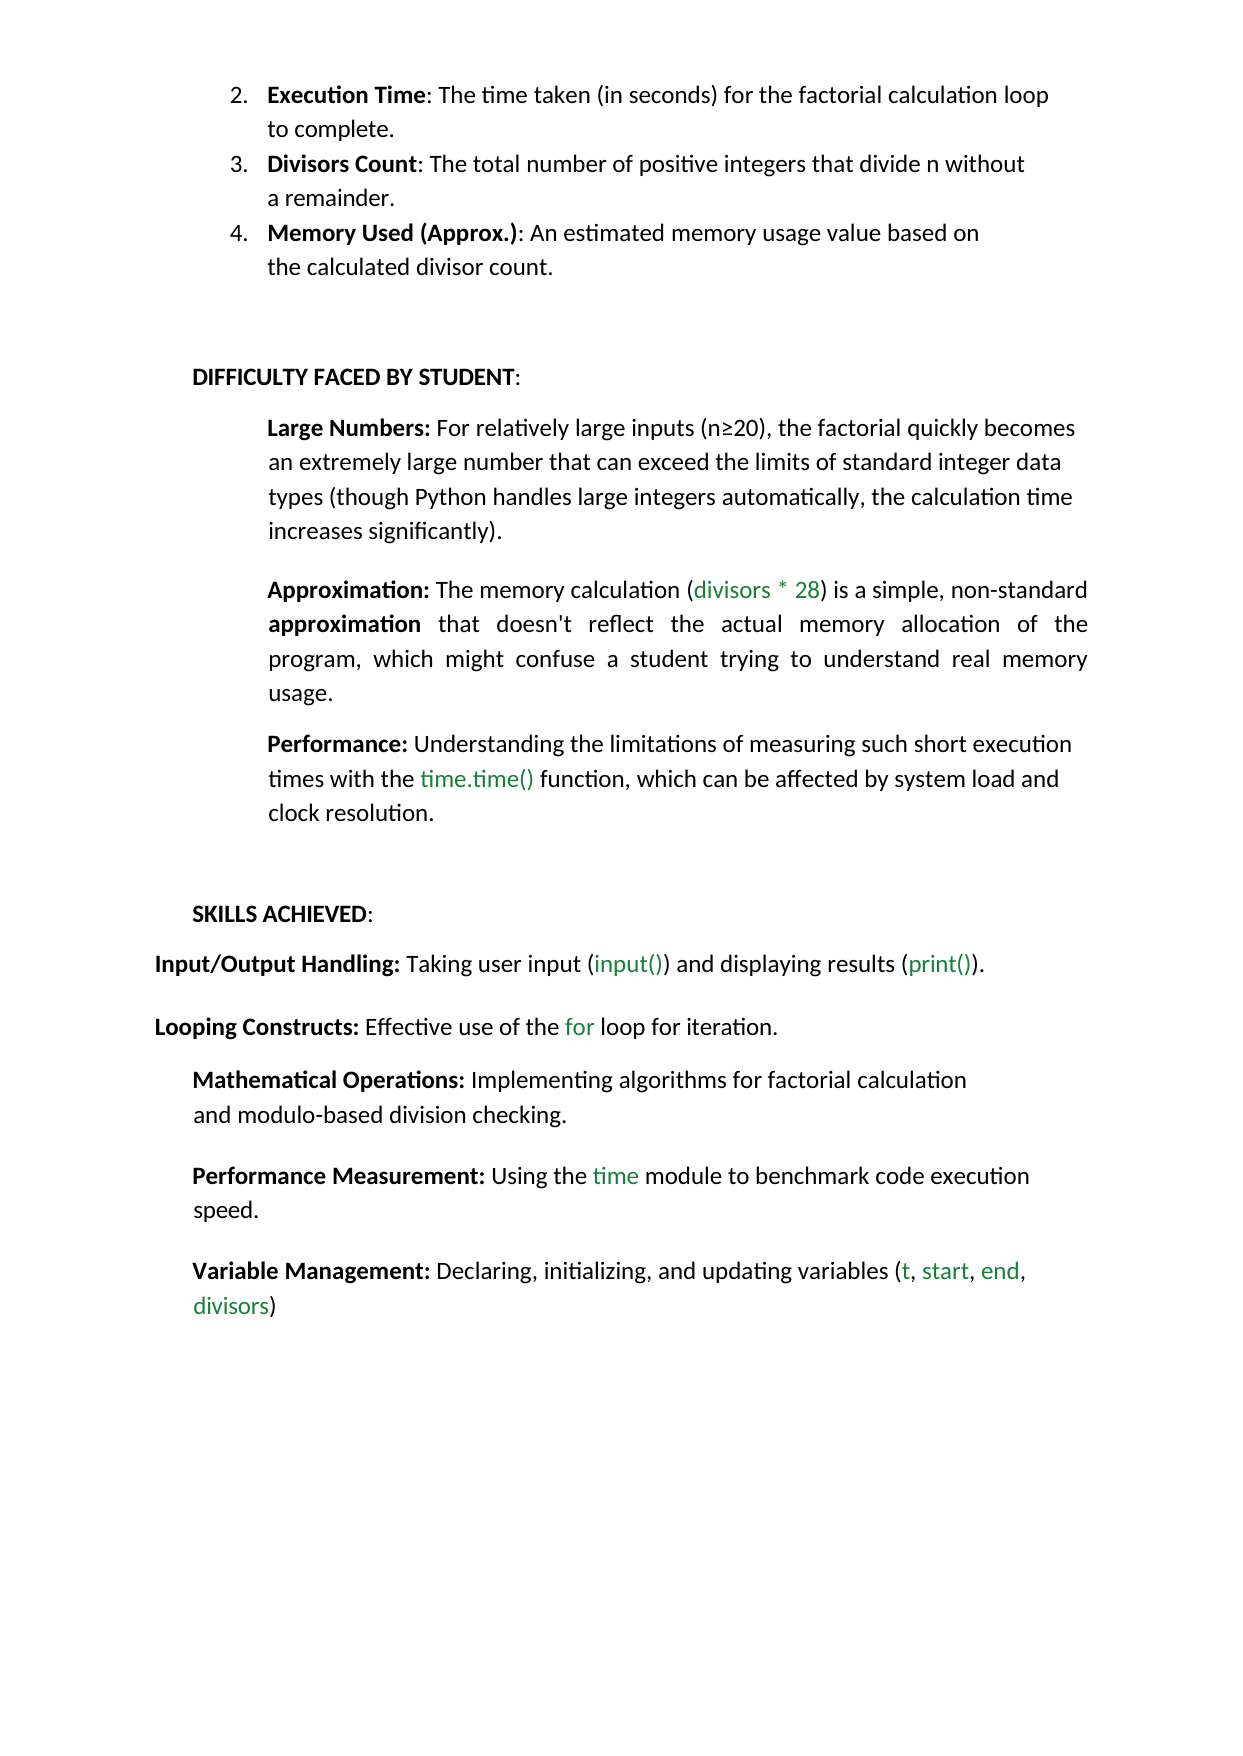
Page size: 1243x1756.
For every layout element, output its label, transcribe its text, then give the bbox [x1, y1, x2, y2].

text Looping Constructs: Effective use of the for loop for iteration. [154, 1011, 1243, 1042]
text Mathematical Operations: Implementing algorithms for factorial calculation and modulo-based division checking. [192, 1065, 1008, 1130]
subtitle SKILLS ACHIEVED: [192, 898, 1243, 928]
text Variable Management: Declaring, initializing, and updating variables (t, start, end, divisors) [192, 1255, 1085, 1320]
list Divisors Count: The total number of positive integers that divide n without a remainder. [229, 148, 1041, 213]
text Performance Measurement: Using the time module to benchmark code execution speed. [192, 1160, 1078, 1225]
text Input/Output Handling: Taking user input (input()) and displaying results (print()). [154, 948, 1243, 979]
text Approximation: The memory calculation (divisors * 28) is a simple, non-standard approximation that doesn't reflect the actual memory allocation of the program, which might confuse a student trying to understand real memory usage. [267, 574, 1088, 708]
list Memory Used (Approx.): An estimated memory usage value based on the calculated divisor count. [229, 217, 1018, 282]
subtitle DIFFICULTY FACED BY STUDENT: [192, 361, 1243, 391]
text Performance: Understanding the limitations of measuring such short execution times with the time.time() function, which can be affected by system load and clock resolution. [267, 728, 1085, 828]
list Execution Time: The time taken (in seconds) for the factorial calculation loop to complete. [229, 79, 1073, 144]
text Large Numbers: For relatively large inputs (n≥20), the factorial quickly becomes an extremely large number that can exceed the limits of standard integer data types (though Python handles large integers automatically, the calculation time increases significantly). [267, 412, 1085, 546]
